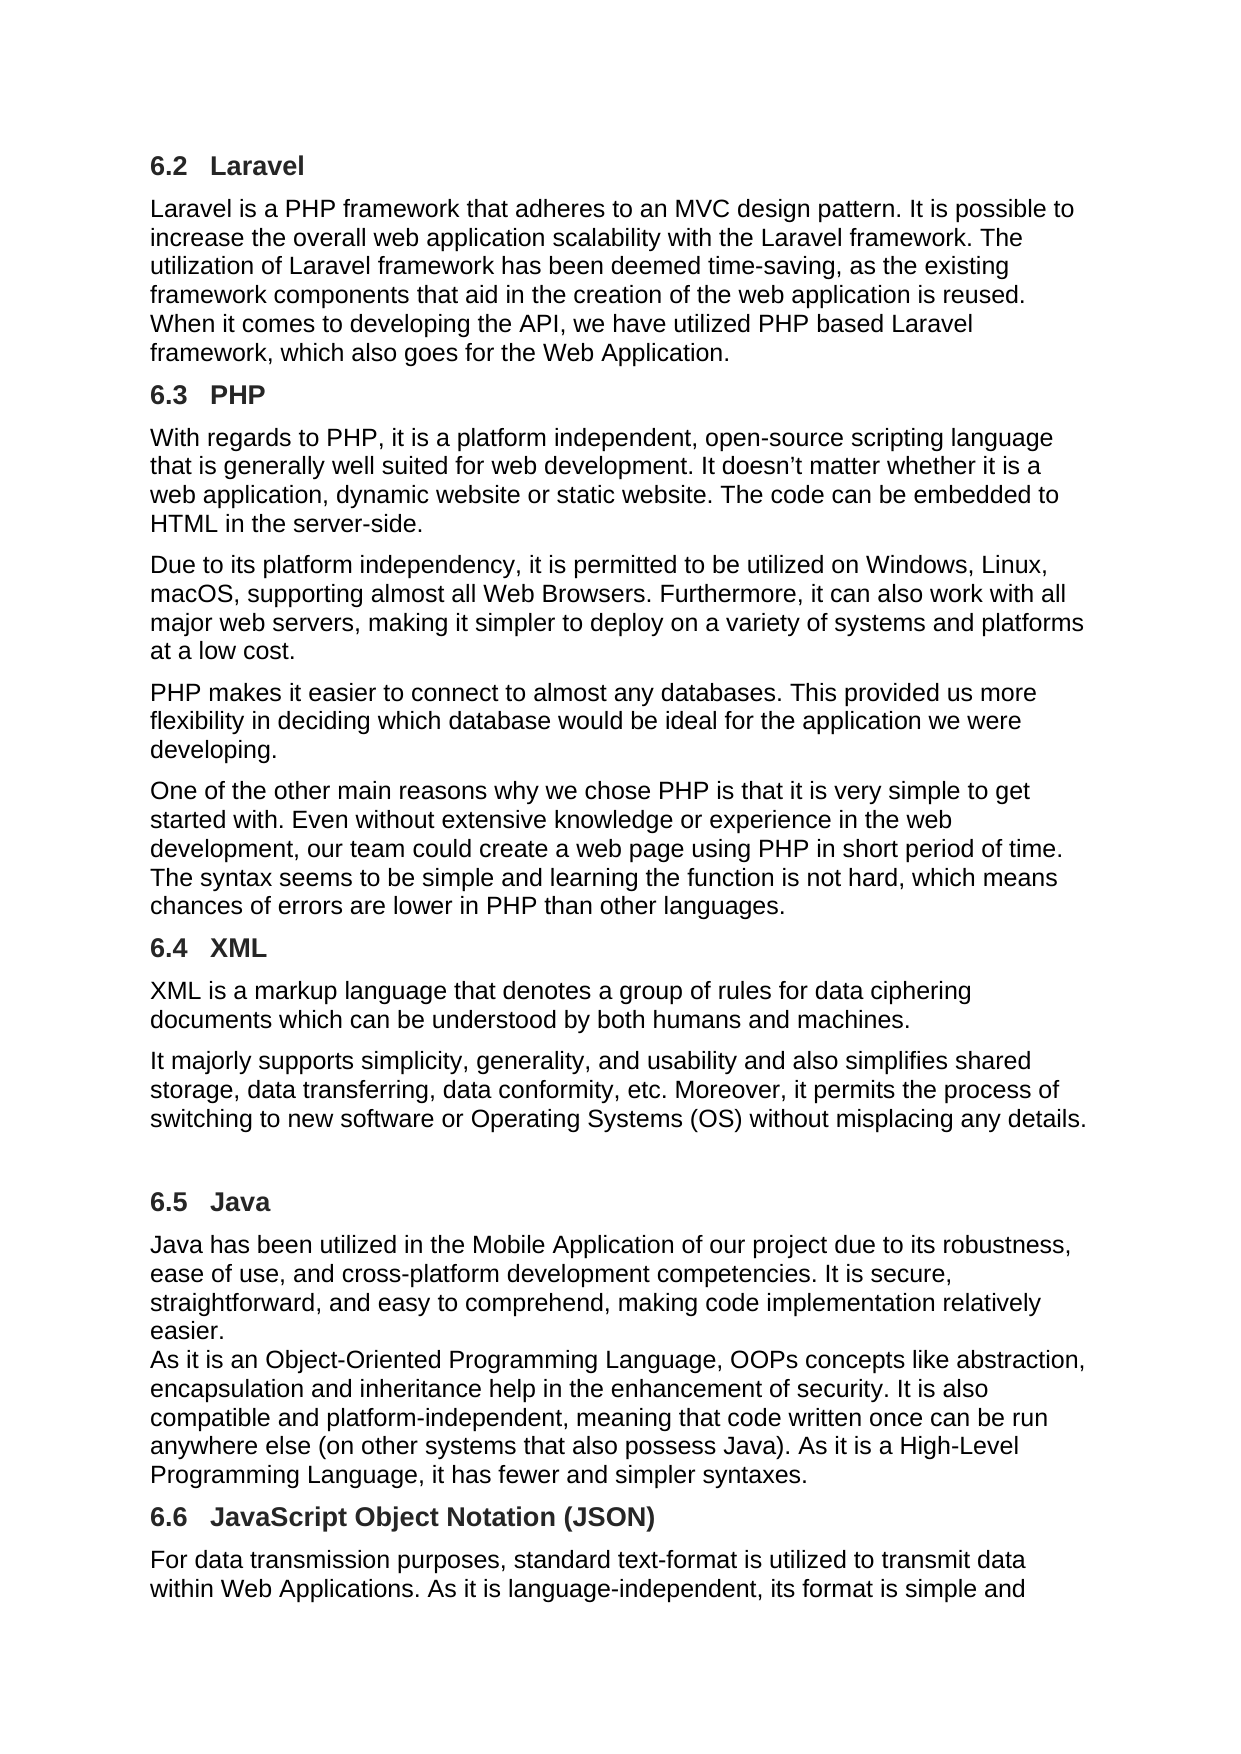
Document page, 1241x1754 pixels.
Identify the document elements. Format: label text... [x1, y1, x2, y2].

text Laravel is a PHP framework that adheres to an MVC design pattern. It is possible to increase the overall web application scalability with the Laravel framework. The utilization of Laravel framework has been deemed time-saving, as the existing framework components that aid in the creation of the web application is reused. When it comes to developing the API, we have utilized PHP based Laravel framework, which also goes for the Web Application. [150, 194, 1090, 366]
text With regards to PHP, it is a platform independent, open-source scripting language that is generally well suited for web development. It doesn’t matter whether it is a web application, dynamic website or static website. The code can be embedded to HTML in the server-side. [150, 422, 1090, 537]
text Due to its platform independency, it is permitted to be utilized on Windows, Linux, macOS, supporting almost all Web Browsers. Furthermore, it can also work with all major web servers, making it simpler to deploy on a variety of systems and platforms at a low cost. [150, 550, 1090, 665]
text It majorly supports simplicity, generality, and usability and also simplifies shared storage, data transferring, data conformity, etc. Moreover, it permits the process of switching to new software or Operating Systems (OS) without misplacing any details. [150, 1046, 1090, 1132]
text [150, 1545, 1090, 1602]
text One of the other main reasons why we chose PHP is that it is very simple to get started with. Even without extensive knowledge or experience in the web development, our team could create a web page using PHP in short period of time. The syntax seems to be simple and learning the function is not hard, which means chances of errors are lower in PHP than other languages. [150, 776, 1090, 920]
subtitle PHP [150, 379, 1090, 410]
text PHP makes it easier to connect to almost any databases. This provided us more flexibility in deciding which database would be ideal for the application we were developing. [150, 677, 1090, 764]
subtitle XML [150, 932, 1090, 964]
text XML is a markup language that denotes a group of rules for data ciphering documents which can be understood by both humans and machines. [150, 976, 1090, 1034]
subtitle Java [150, 1186, 1090, 1217]
text Java has been utilized in the Mobile Application of our project due to its robustness, ease of use, and cross-platform development competencies. It is secure, straightforward, and easy to comprehend, making code implementation relatively easier. As it is an Object-Oriented Programming Language, OOPs concepts like abstraction, encapsulation and inheritance help in the enhancement of security. It is also compatible and platform-independent, meaning that code written once can be run anywhere else (on other systems that also possess Java). As it is a High-Level Programming Language, it has fewer and simpler syntaxes. [150, 1230, 1090, 1489]
subtitle JavaScript Object Notation (JSON) [150, 1501, 1090, 1532]
subtitle Laravel [150, 150, 1090, 181]
